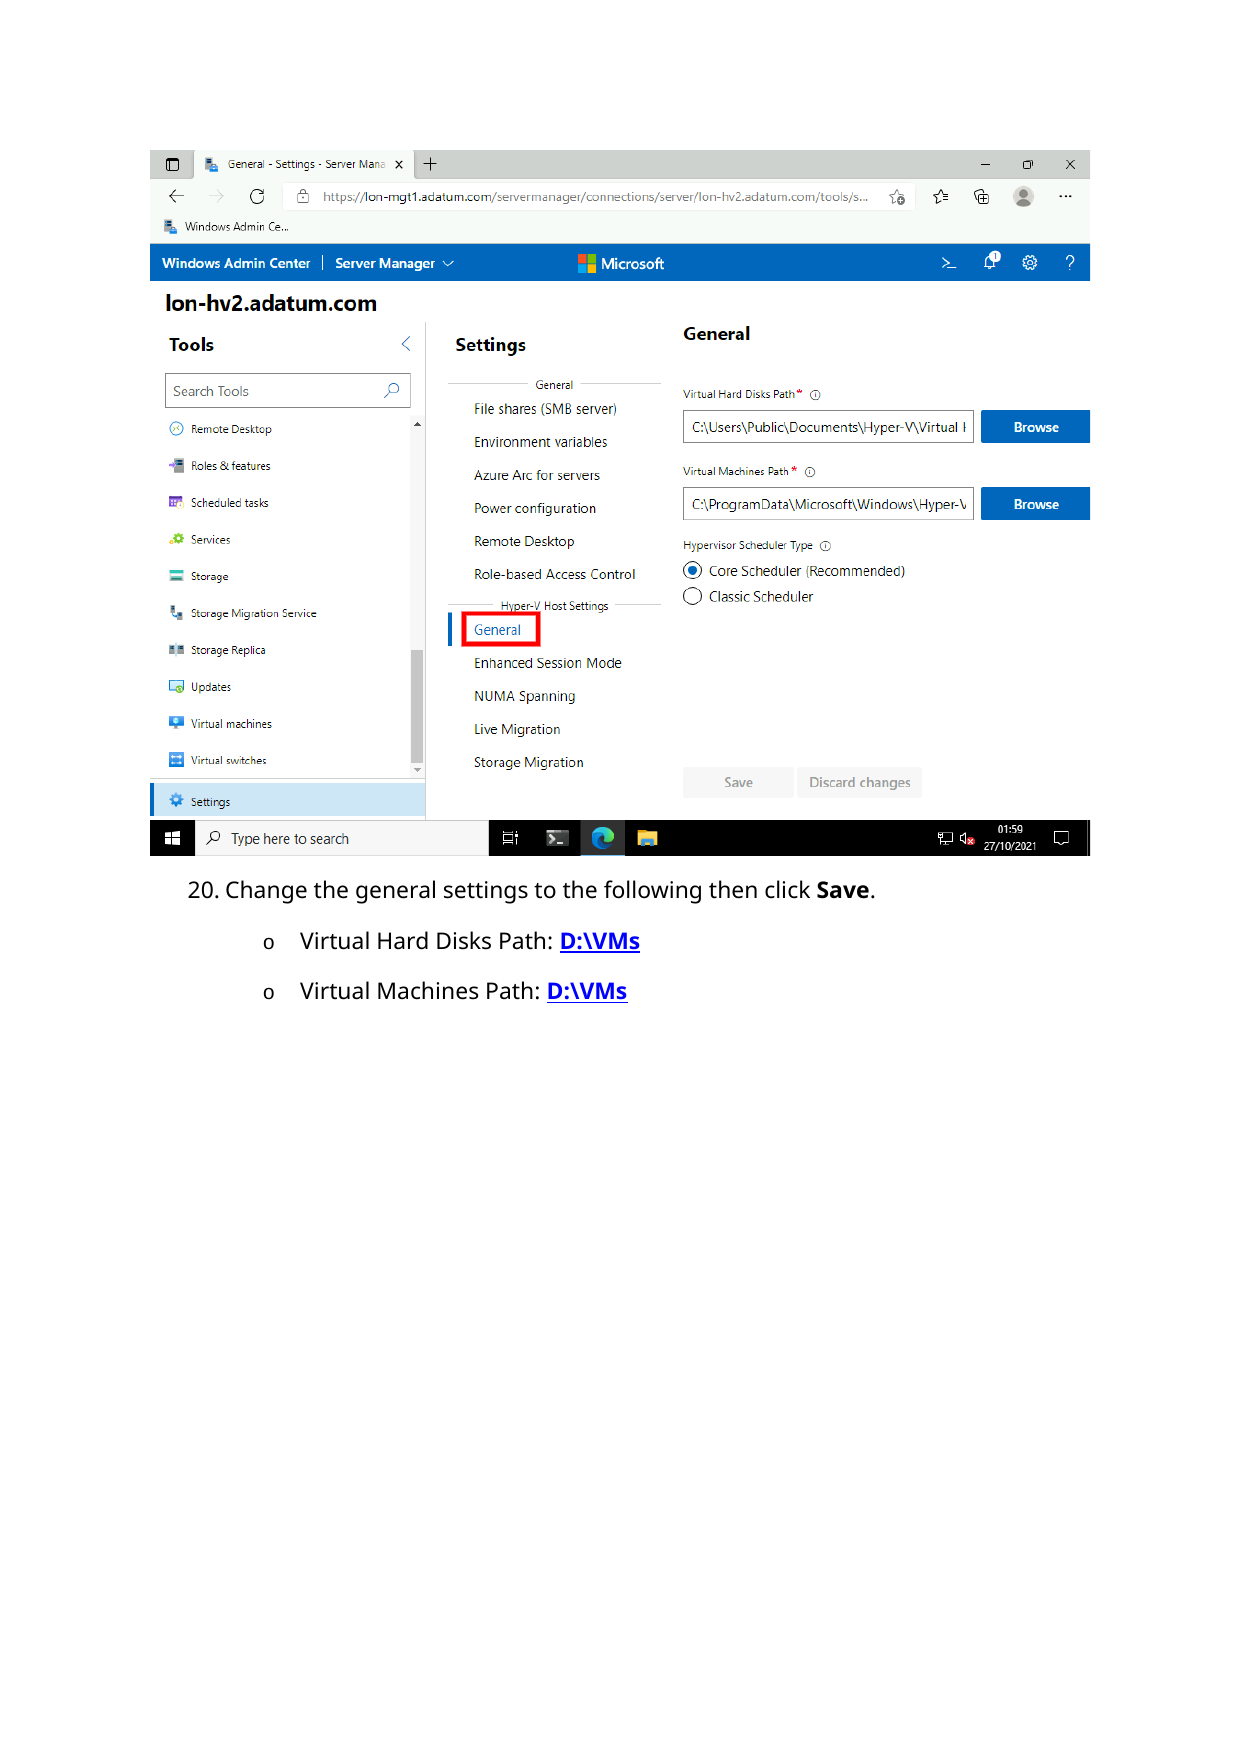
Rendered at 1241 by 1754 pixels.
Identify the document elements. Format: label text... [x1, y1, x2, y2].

list Change the general settings to the following then click Save. [187, 874, 1090, 906]
picture [150, 150, 1091, 856]
list Virtual Machines Path: D:\VMs [262, 975, 1090, 1006]
list Virtual Hard Disks Path: D:\VMs [262, 925, 1090, 956]
